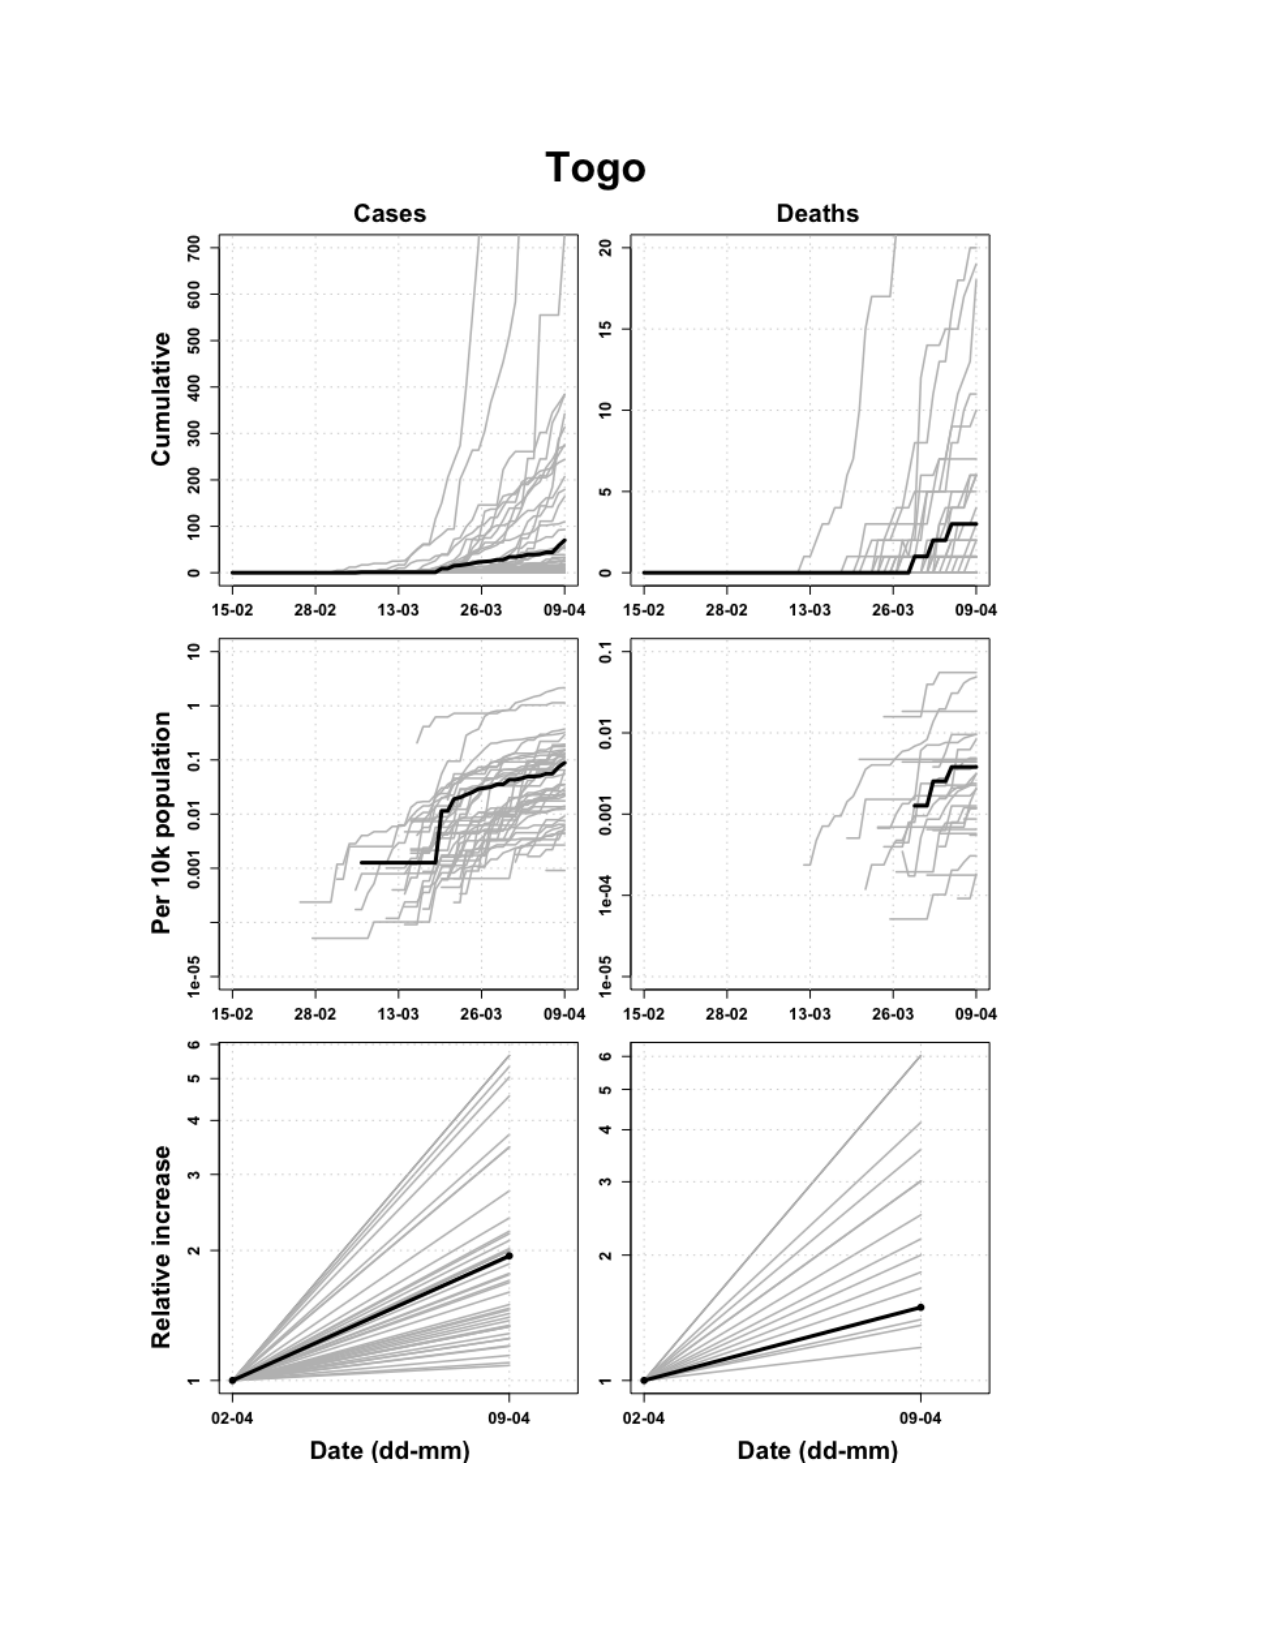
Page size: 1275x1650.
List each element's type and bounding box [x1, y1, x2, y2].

picture [150, 150, 1025, 1463]
